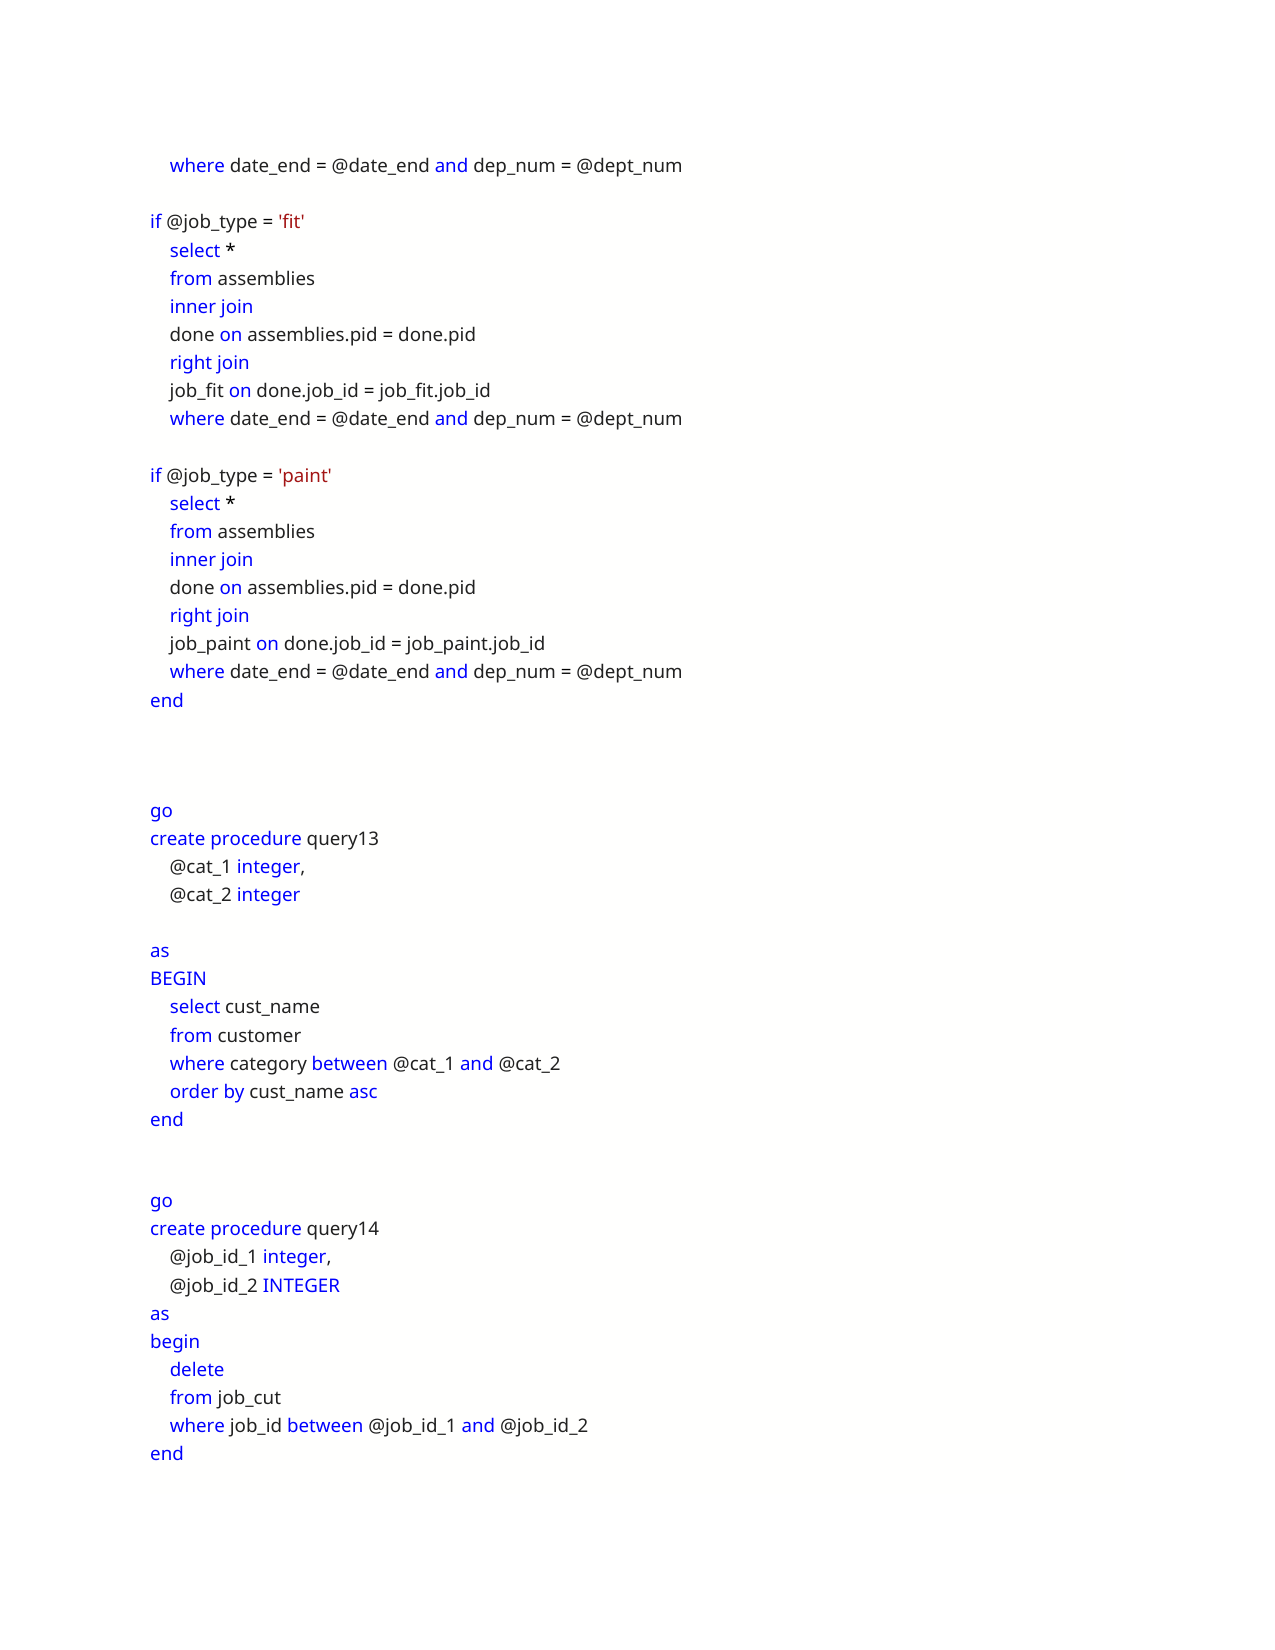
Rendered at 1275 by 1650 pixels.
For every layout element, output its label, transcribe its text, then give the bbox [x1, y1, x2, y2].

text where job_id between @job_id_1 and @job_id_2 [150, 1410, 1125, 1438]
text end [150, 1438, 1125, 1466]
text as [150, 1297, 1125, 1326]
text inner join [150, 291, 1125, 319]
text begin [150, 1326, 1125, 1354]
text end [150, 1104, 1125, 1132]
text right join [150, 347, 1125, 375]
text if @job_type = 'paint' [150, 459, 1125, 487]
text where date_end = @date_end and dep_num = @dept_num [150, 150, 1125, 178]
text BEGIN [150, 963, 1125, 991]
text @cat_1 integer, [150, 851, 1125, 879]
text from customer [150, 1019, 1125, 1047]
text from job_cut [150, 1382, 1125, 1410]
text as [150, 935, 1125, 963]
text done on assemblies.pid = done.pid [150, 572, 1125, 600]
text select * [150, 487, 1125, 516]
text select cust_name [150, 991, 1125, 1019]
text if @job_type = 'fit' [150, 206, 1125, 234]
text where date_end = @date_end and dep_num = @dept_num [150, 656, 1125, 684]
text job_paint on done.job_id = job_paint.job_id [150, 628, 1125, 656]
text go [150, 794, 1125, 822]
text job_fit on done.job_id = job_fit.job_id [150, 375, 1125, 403]
text delete [150, 1354, 1125, 1382]
text go [150, 1185, 1125, 1213]
text from assemblies [150, 516, 1125, 544]
text @cat_2 integer [150, 879, 1125, 907]
text from assemblies [150, 262, 1125, 291]
text order by cust_name asc [150, 1076, 1125, 1104]
text where date_end = @date_end and dep_num = @dept_num [150, 403, 1125, 431]
text create procedure query13 [150, 822, 1125, 851]
text end [150, 684, 1125, 712]
text @job_id_1 integer, [150, 1241, 1125, 1269]
text where category between @cat_1 and @cat_2 [150, 1047, 1125, 1076]
text done on assemblies.pid = done.pid [150, 319, 1125, 347]
text right join [150, 600, 1125, 628]
text @job_id_2 INTEGER [150, 1269, 1125, 1297]
text select * [150, 234, 1125, 262]
text create procedure query14 [150, 1213, 1125, 1241]
text inner join [150, 544, 1125, 572]
